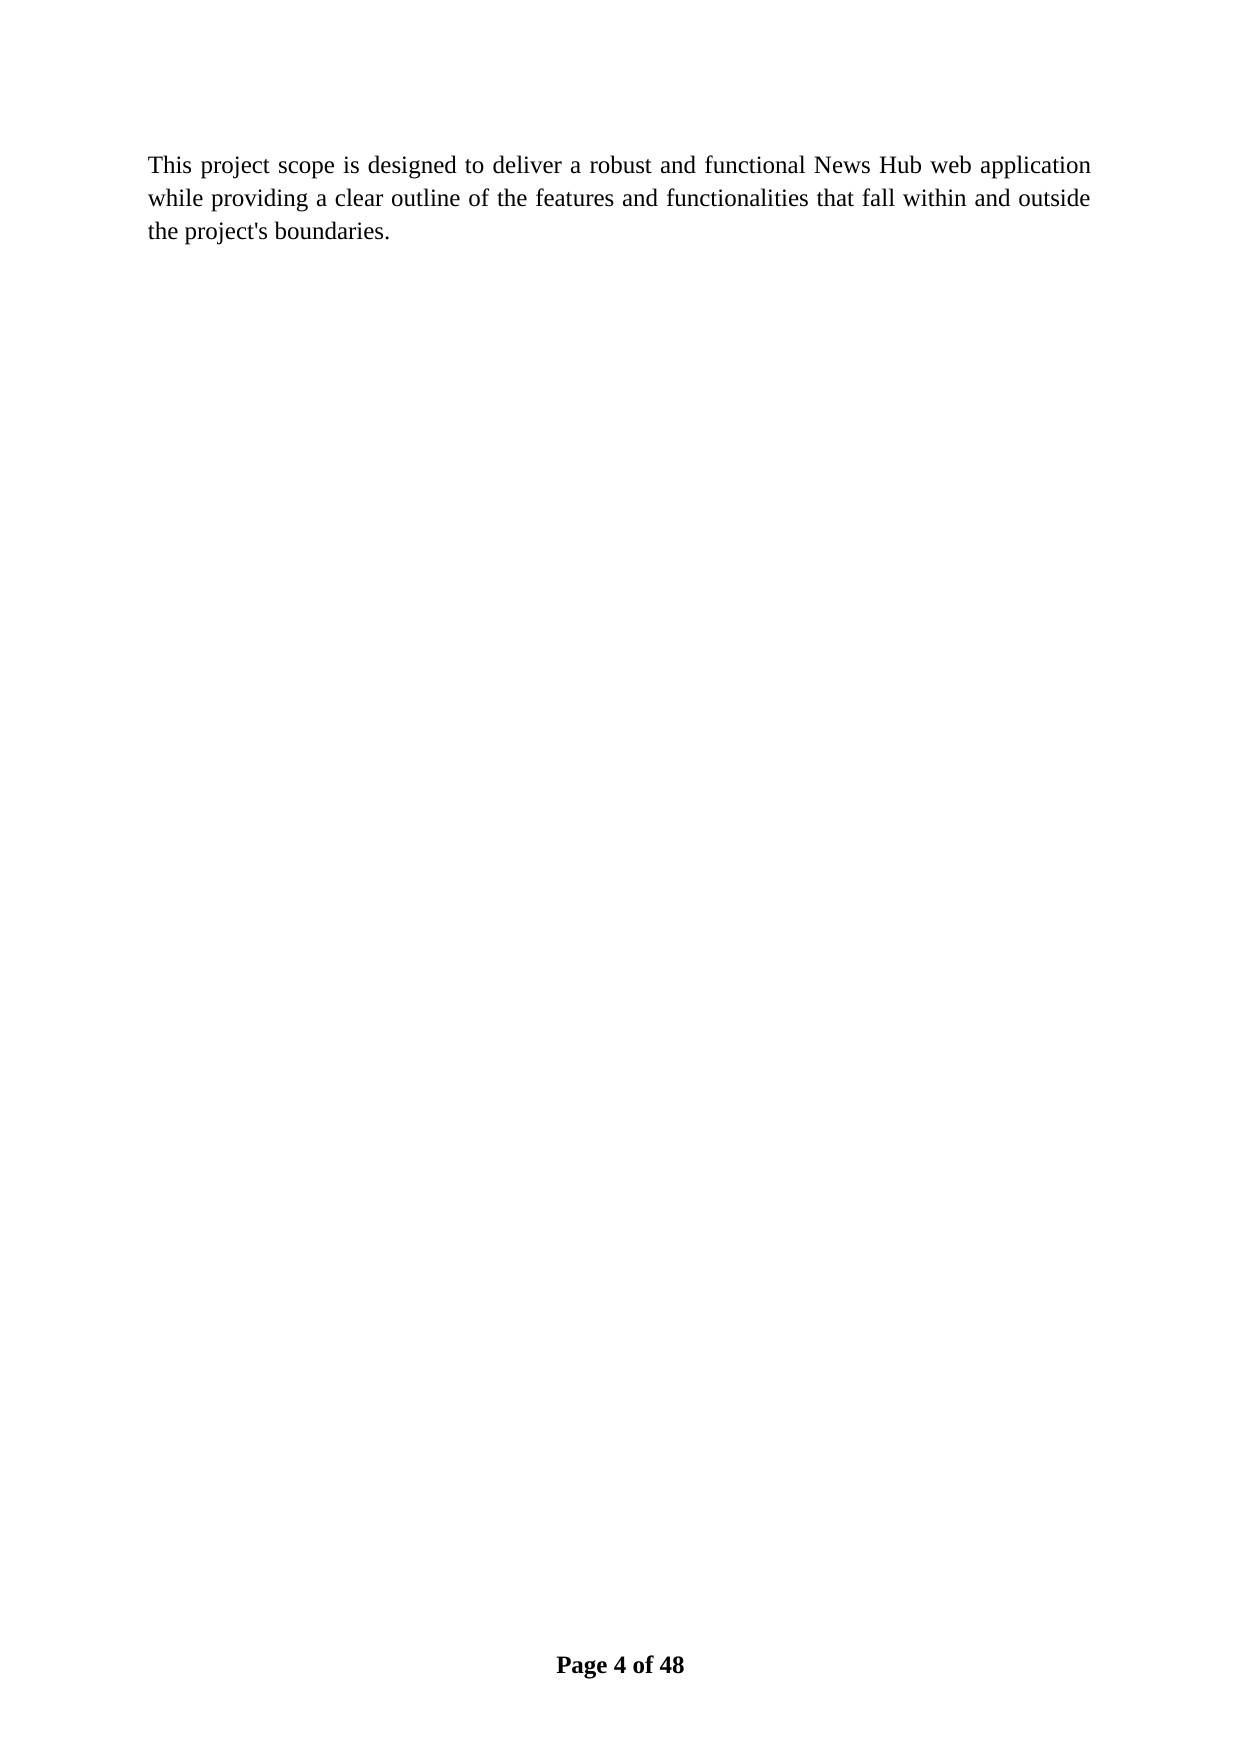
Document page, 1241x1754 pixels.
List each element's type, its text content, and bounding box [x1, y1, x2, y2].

text This project scope is designed to deliver a robust and functional News Hub web application while providing a clear outline of the features and functionalities that fall within and outside the project's boundaries. [148, 150, 1092, 245]
